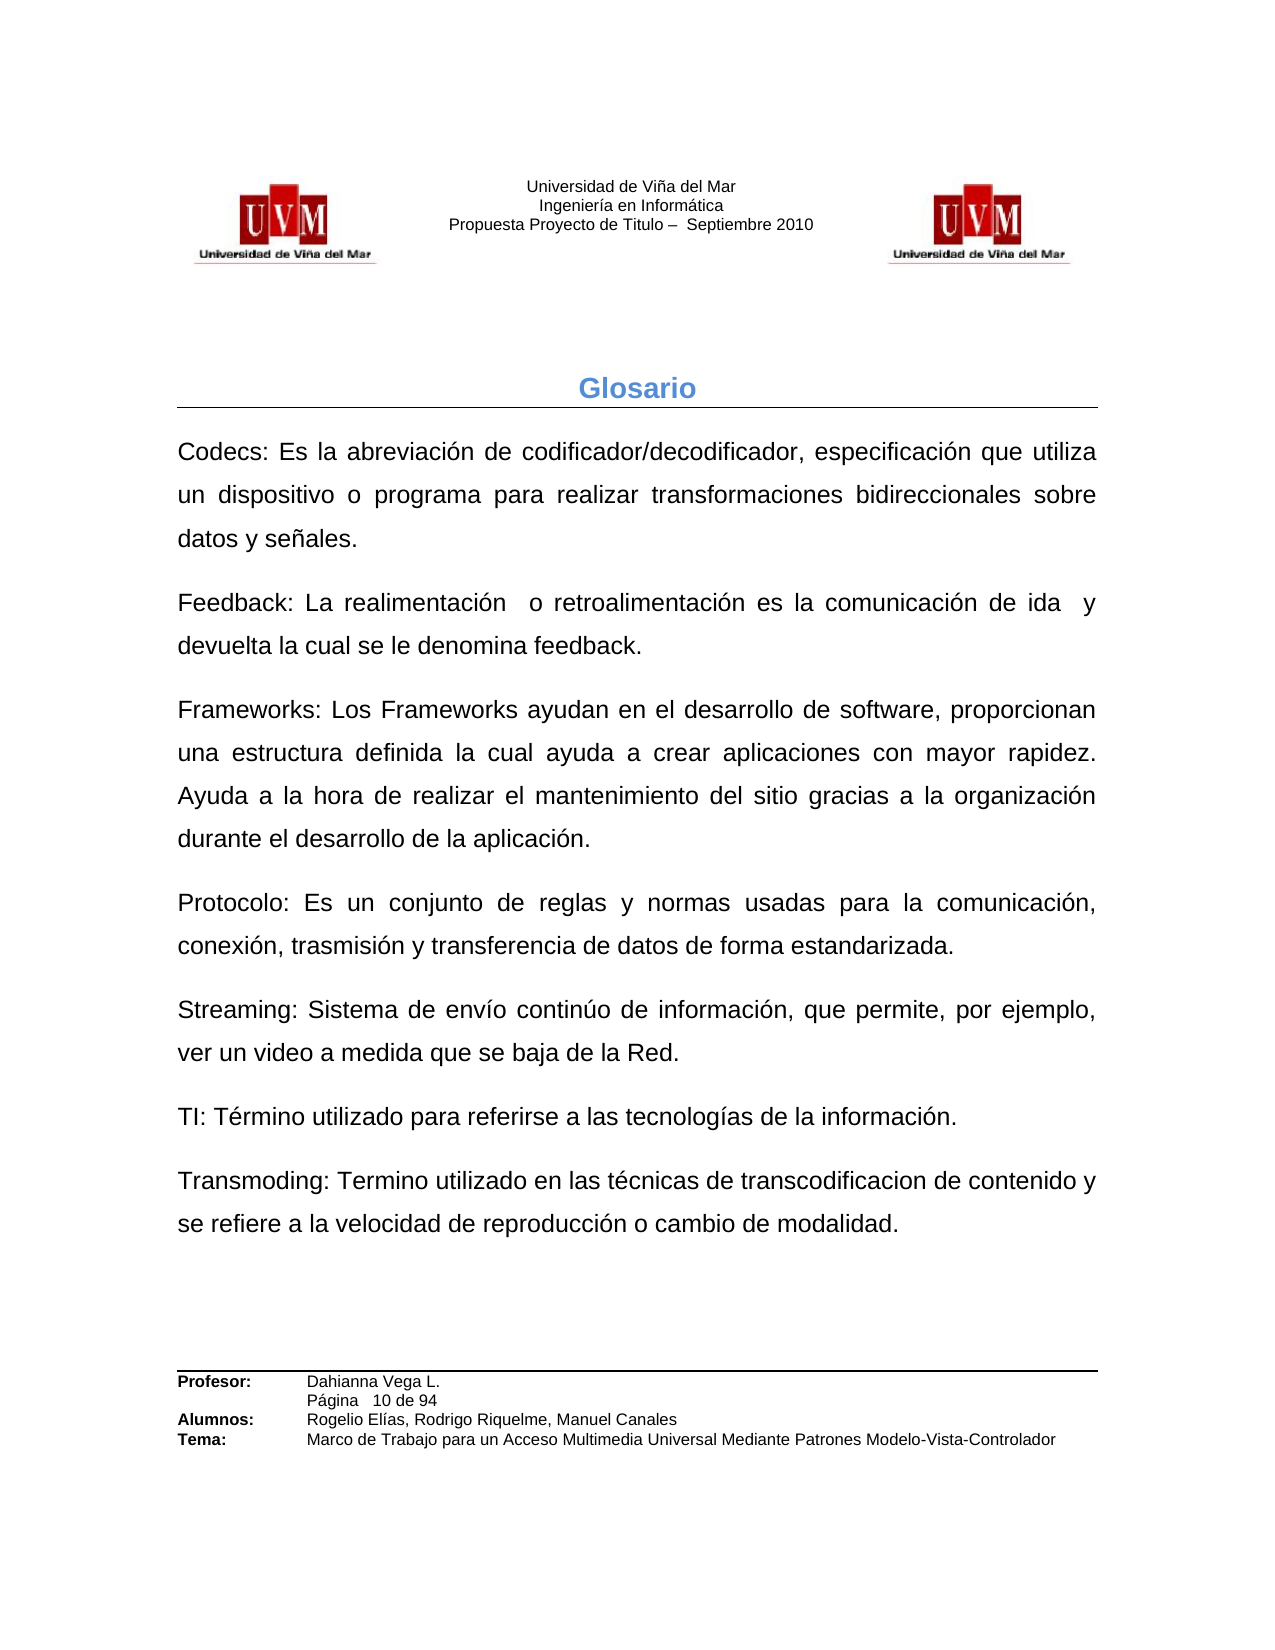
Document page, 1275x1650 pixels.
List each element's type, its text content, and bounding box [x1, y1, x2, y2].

text Feedback: La realimentación o retroalimentación es la comunicación de ida y devuelta la cual se le denomina feedback. [177, 587, 1098, 659]
text TI: Término utilizado para referirse a las tecnologías de la información. [177, 1102, 1098, 1131]
text Transmoding: Termino utilizado en las técnicas de transcodificacion de contenido y se refiere a la velocidad de reproducción o cambio de modalidad. [177, 1166, 1098, 1238]
title Glosario [177, 371, 1098, 407]
text Streaming: Sistema de envío continúo de información, que permite, por ejemplo, ver un video a medida que se baja de la Red. [177, 995, 1098, 1067]
picture [871, 176, 1084, 267]
text Protocolo: Es un conjunto de reglas y normas usadas para la comunicación, conexión, trasmisión y transferencia de datos de forma estandarizada. [177, 888, 1098, 960]
picture [177, 176, 390, 267]
text Codecs: Es la abreviación de codificador/decodificador, especificación que utiliza un dispositivo o programa para realizar transformaciones bidireccionales sobre datos y señales. [177, 437, 1098, 552]
text Frameworks: Los Frameworks ayudan en el desarrollo de software, proporcionan una estructura definida la cual ayuda a crear aplicaciones con mayor rapidez. Ayuda a la hora de realizar el mantenimiento del sitio gracias a la organización durante el desarrollo de la aplicación. [177, 694, 1098, 853]
